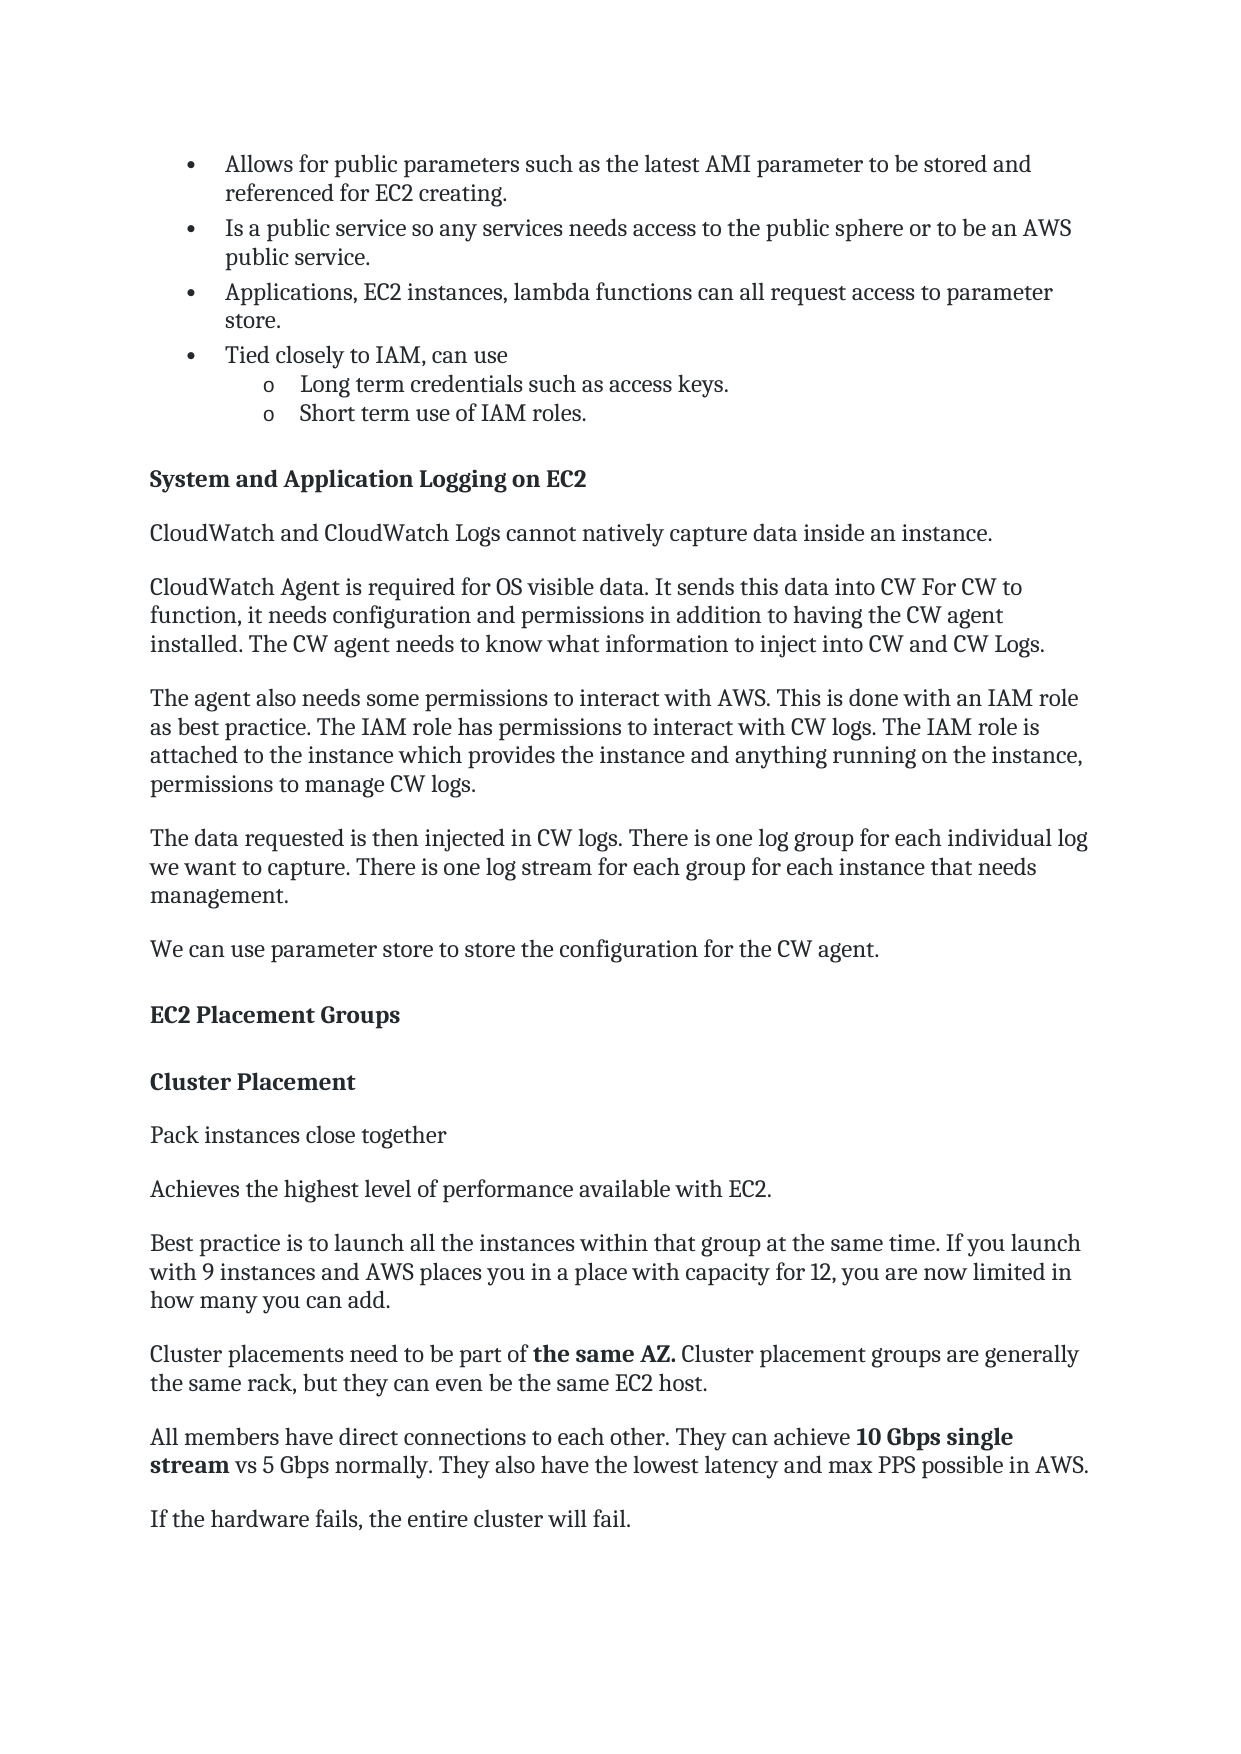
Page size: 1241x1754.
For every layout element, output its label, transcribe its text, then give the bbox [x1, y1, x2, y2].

list Long term credentials such as access keys. [262, 370, 1090, 399]
text CloudWatch Agent is required for OS visible data. It sends this data into CW For CW to function, it needs configuration and permissions in addition to having the CW agent installed. The CW agent needs to know what information to inject into CW and CW Logs. [150, 572, 1090, 659]
subtitle EC2 Placement Groups [150, 1001, 1090, 1030]
text Cluster placements need to be part of the same AZ. Cluster placement groups are generally the same rack, but they can even be the same EC2 host. [150, 1340, 1090, 1397]
list Is a public service so any services needs access to the public sphere or to be an AWS public service. [187, 214, 1090, 271]
text Best practice is to launch all the instances within that group at the same time. If you launch with 9 instances and AWS places you in a place with capacity for 12, you are now limited in how many you can add. [150, 1229, 1090, 1315]
text All members have direct connections to each other. They can achieve 10 Gbps single stream vs 5 Gbps normally. They also have the lowest latency and max PPS possible in AWS. [150, 1422, 1090, 1480]
text The agent also needs some permissions to interact with AWS. This is done with an IAM role as best practice. The IAM role has permissions to interact with CW logs. The IAM role is attached to the instance which provides the instance and anything running on the instance, permissions to manage CW logs. [150, 684, 1090, 799]
list Allows for public parameters such as the latest AMI parameter to be stored and referenced for EC2 creating. [187, 150, 1090, 207]
list Short term use of IAM roles. [262, 399, 1090, 427]
text CloudWatch and CloudWatch Logs cannot natively capture data inside an instance. [150, 519, 1090, 547]
text If the hardware fails, the entire cluster will fail. [150, 1505, 1090, 1534]
list Tied closely to IAM, can use [187, 341, 1090, 370]
text The data requested is then injected in CW logs. There is one log group for each individual log we want to capture. There is one log stream for each group for each instance that needs management. [150, 824, 1090, 910]
subtitle Cluster Placement [150, 1067, 1090, 1096]
text Pack instances close together [150, 1121, 1090, 1150]
subtitle System and Application Logging on EC2 [150, 465, 1090, 494]
text Achieves the highest level of performance available with EC2. [150, 1175, 1090, 1204]
text We can use parameter store to store the configuration for the CW agent. [150, 935, 1090, 964]
list Applications, EC2 instances, lambda functions can all request access to parameter store. [187, 277, 1090, 335]
